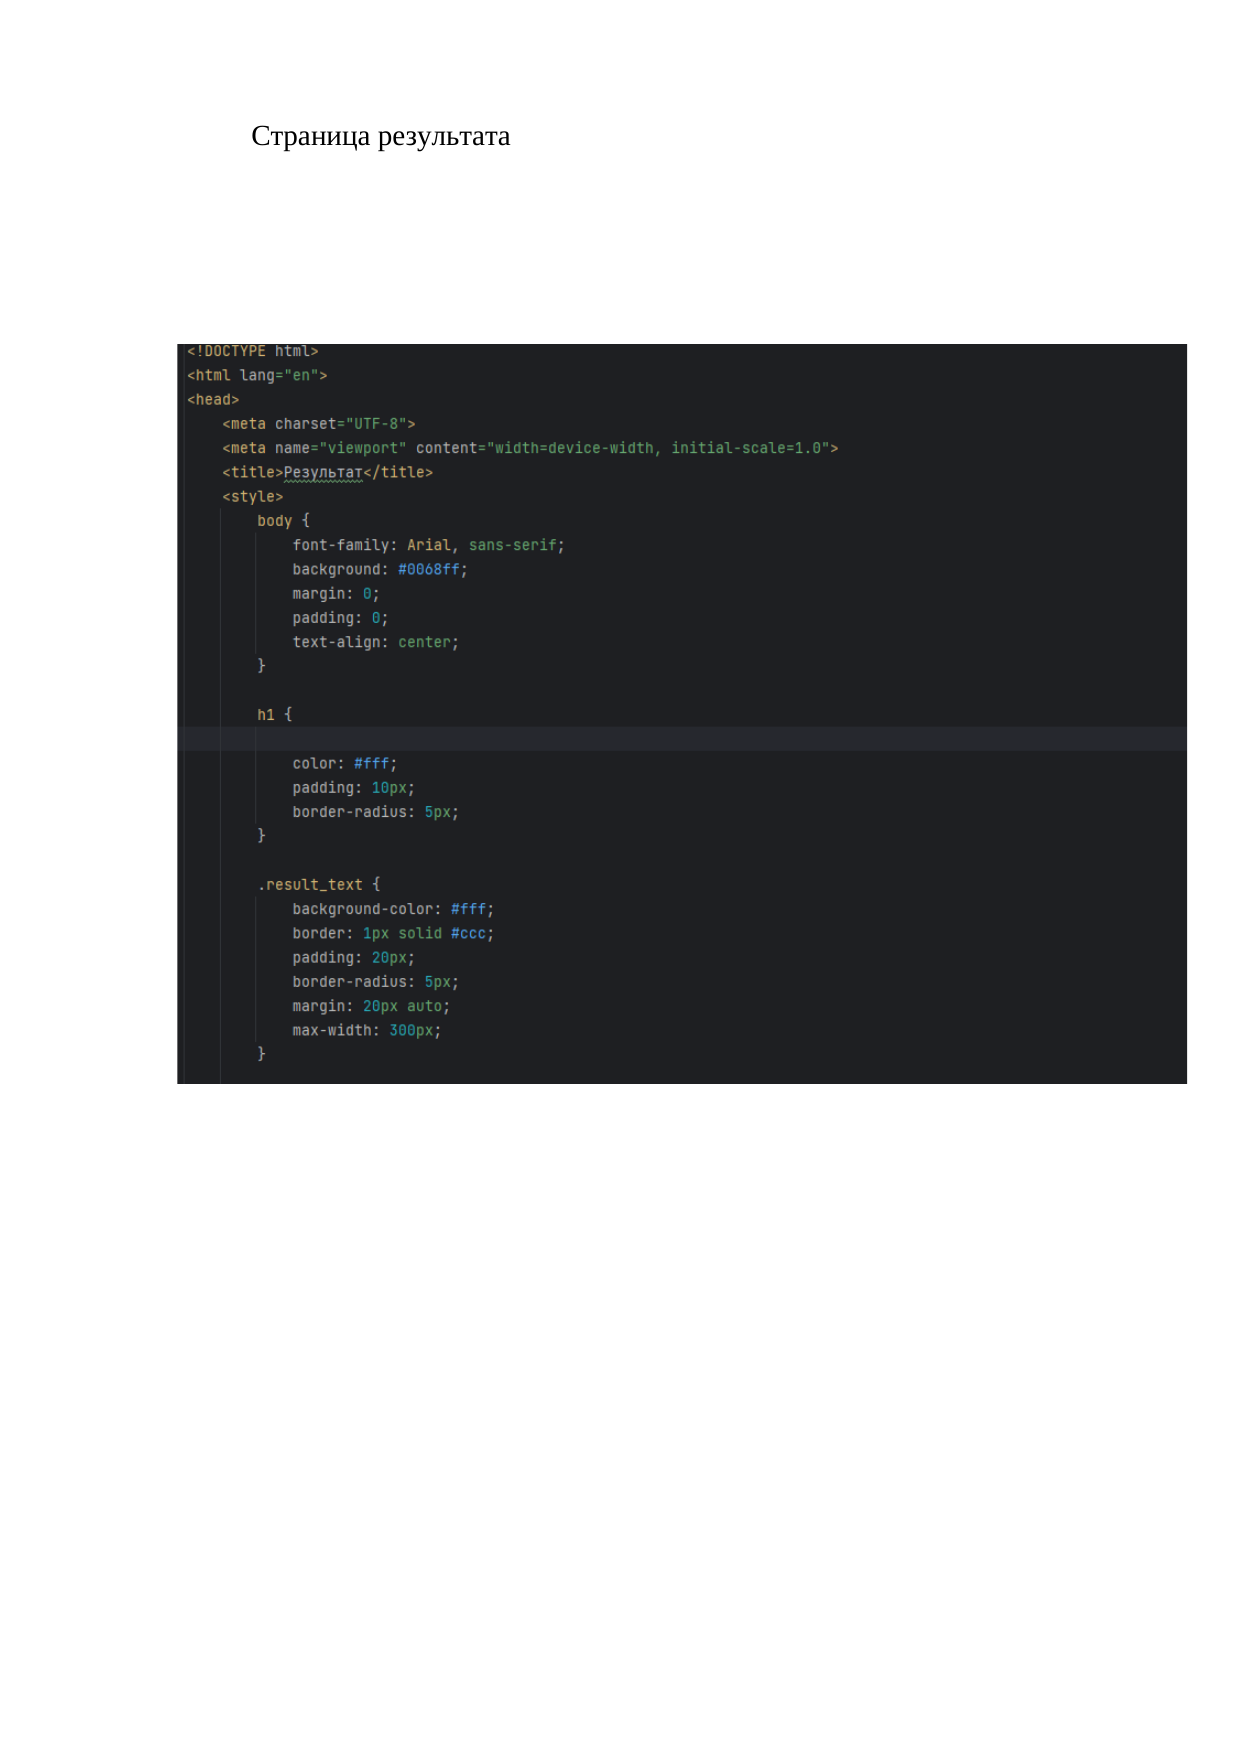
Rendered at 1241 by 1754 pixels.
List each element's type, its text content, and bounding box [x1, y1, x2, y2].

text Страница результата [177, 118, 1152, 252]
picture [177, 344, 1188, 1084]
